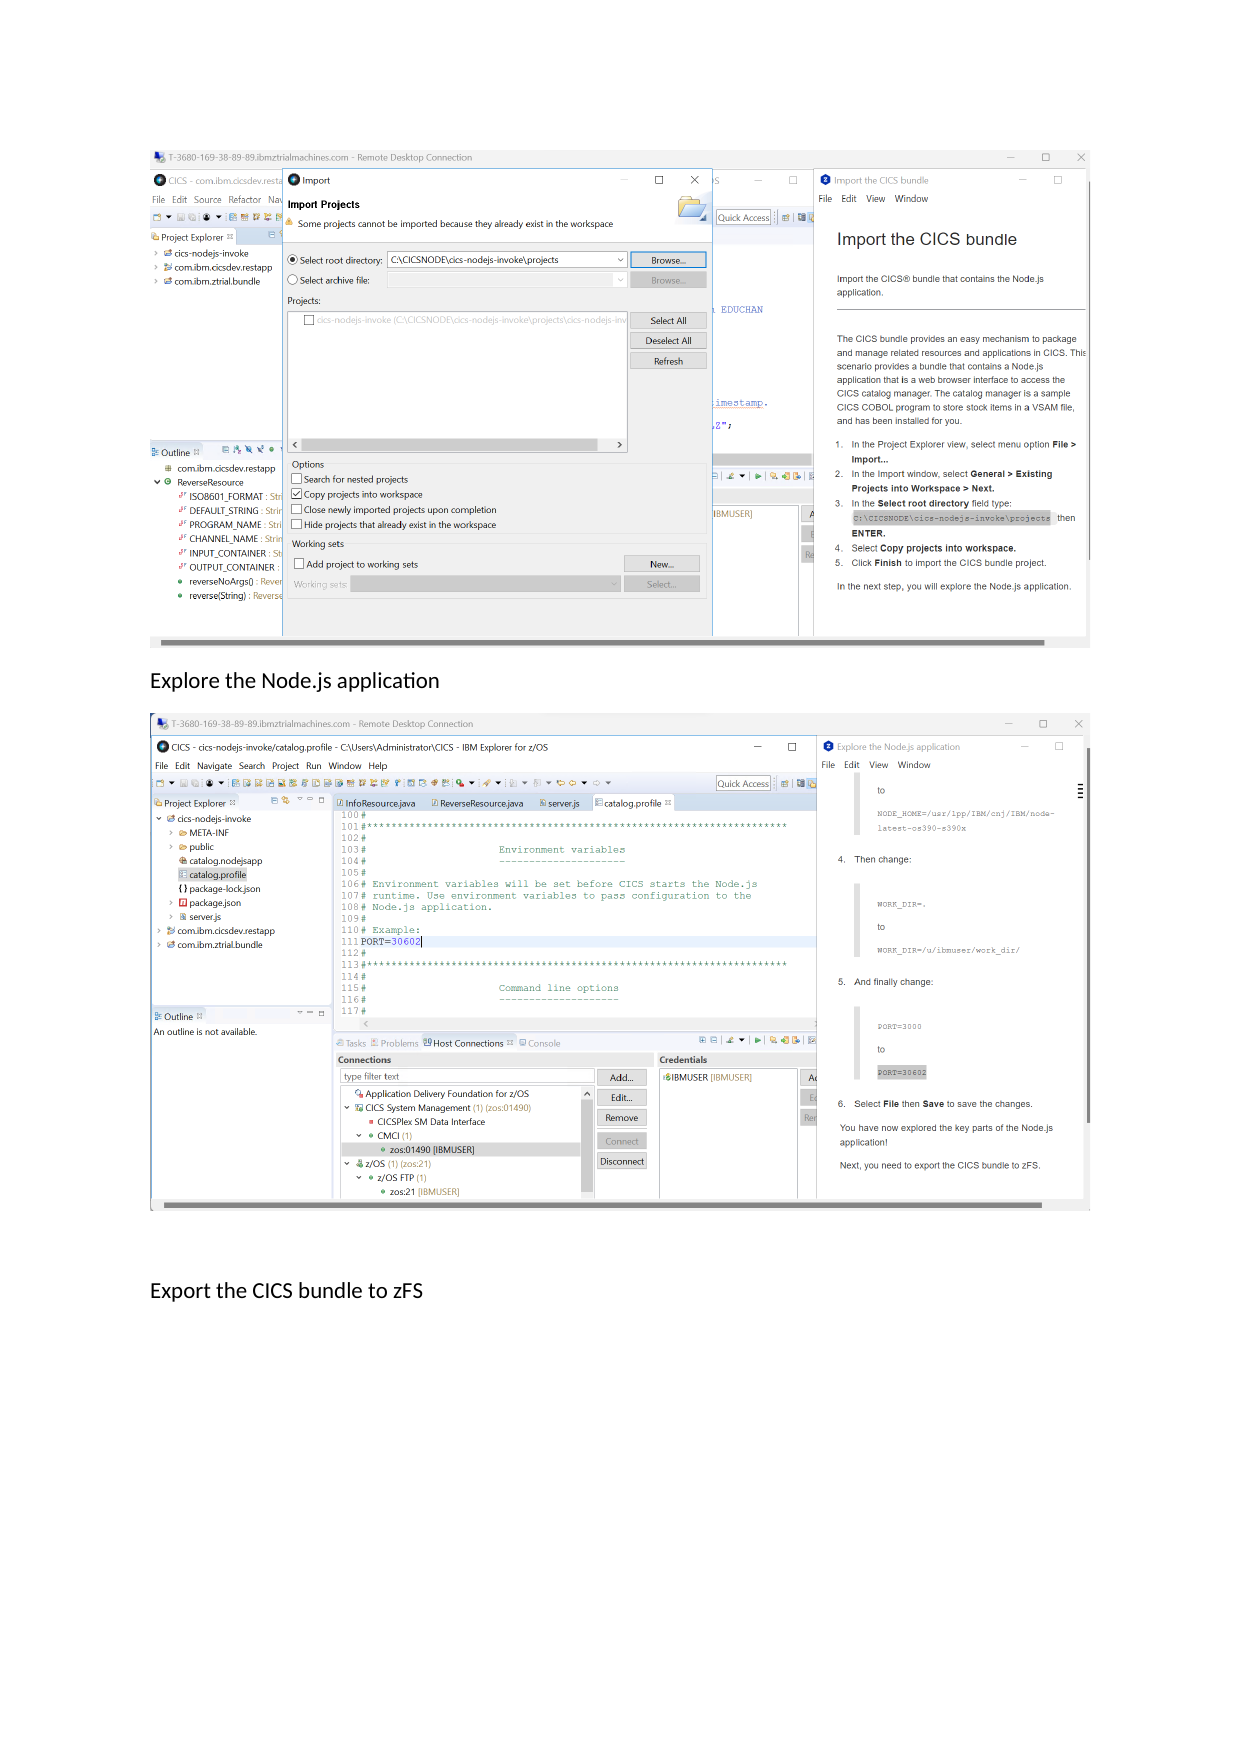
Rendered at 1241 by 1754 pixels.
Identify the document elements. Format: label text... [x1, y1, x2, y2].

picture [150, 150, 1091, 648]
text Explore the Node.js application [150, 666, 1090, 694]
picture [150, 713, 1091, 1211]
text Export the CICS bundle to zFS [150, 1277, 1090, 1304]
